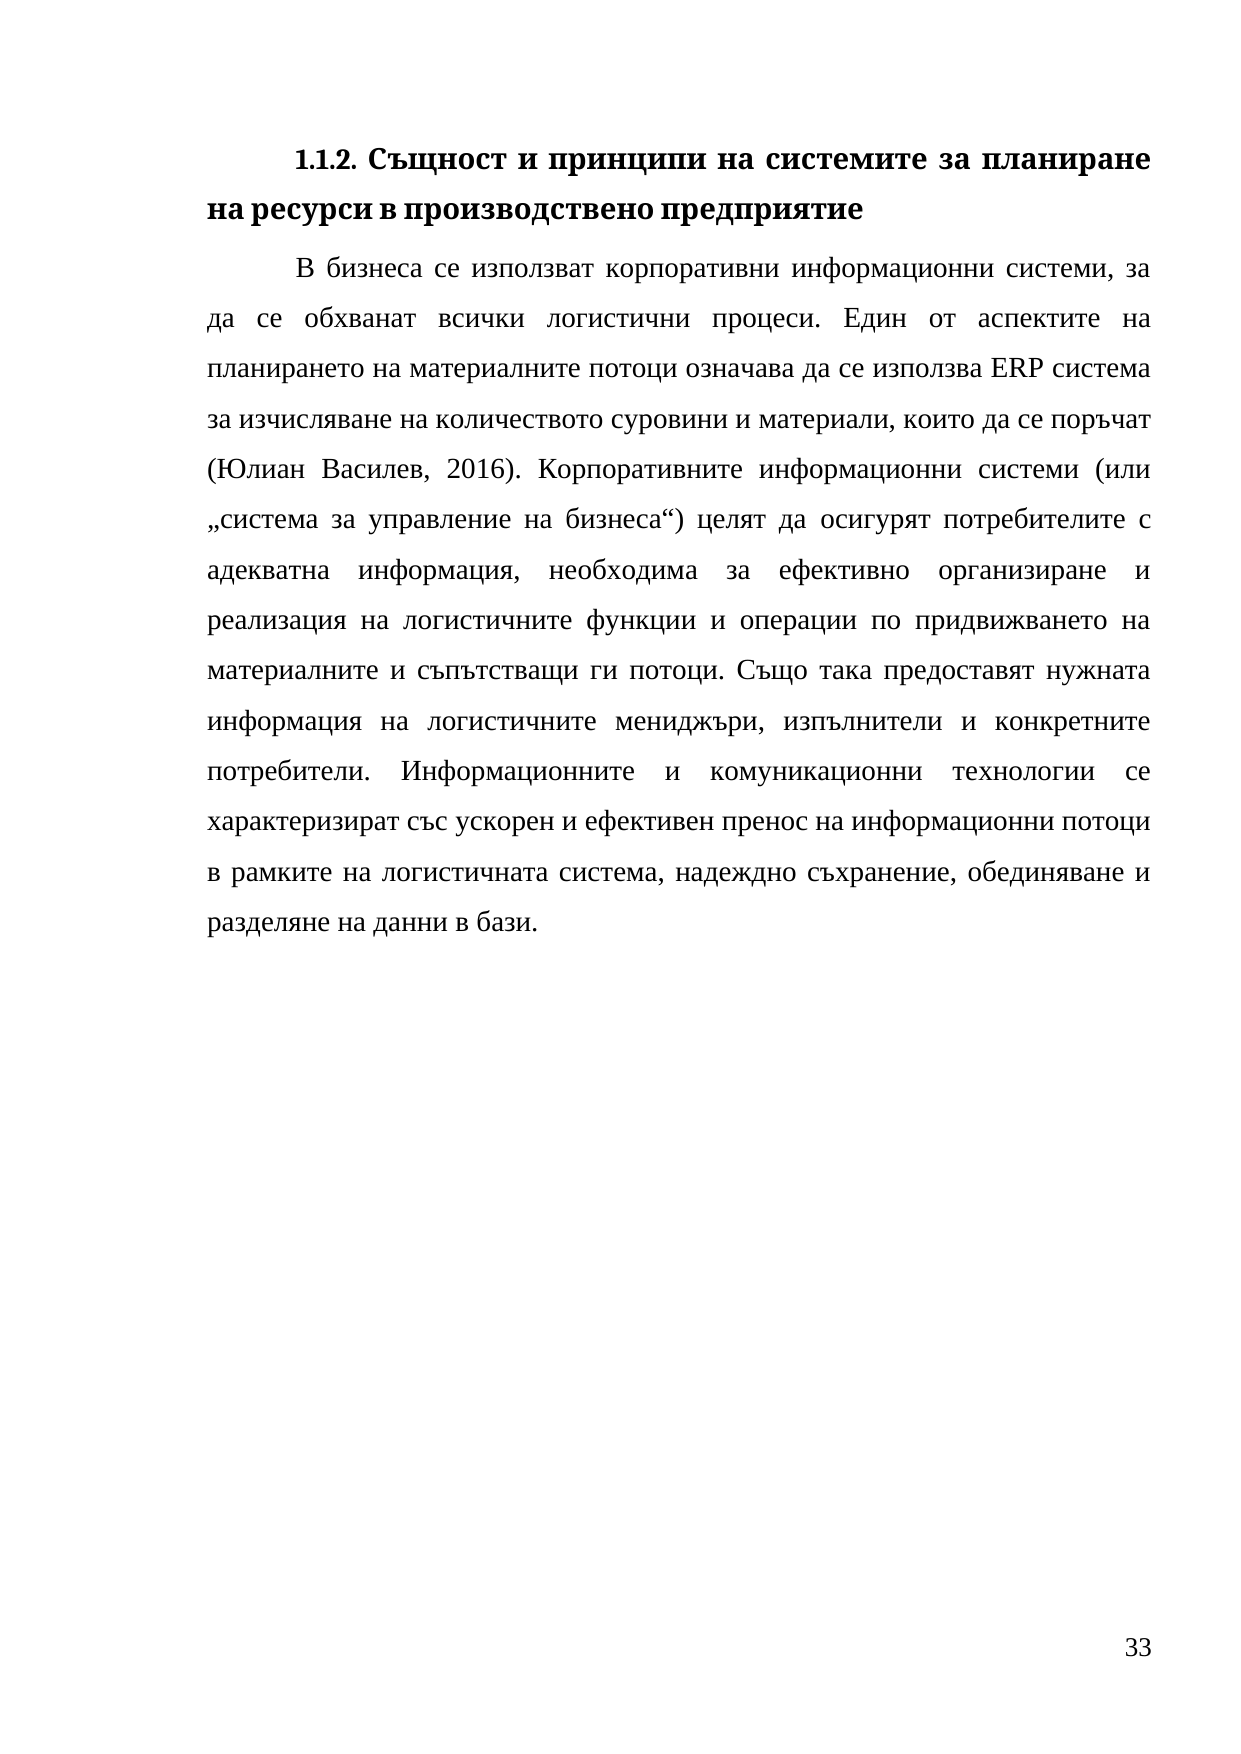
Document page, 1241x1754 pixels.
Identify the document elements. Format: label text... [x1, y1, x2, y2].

subtitle 1.1.2. Същност и принципи на системите за планиране на ресурси в производствено предприятие [207, 143, 1152, 227]
text В бизнеса се използват корпоративни информационни системи, за да се обхванат всички логистични процеси. Един от аспектите на планирането на материалните потоци означава да се използва ERP система за изчисляване на количеството суровини и материали, които да се поръчат (Юлиан Василев, 2016). Корпоративните информационни системи (или „система за управление на бизнеса“) целят да осигурят потребителите с адекватна информация, необходима за ефективно организиране и реализация на логистичните функции и операции по придвижването на материалните и съпътстващи ги потоци. Също така предоставят нужната информация на логистичните мениджъри, изпълнители и конкретните потребители. Информационните и комуникационни технологии се характеризират със ускорен и ефективен пренос на информационни потоци в рамките на логистичната система, надеждно съхранение, обединяване и разделяне на данни в бази. [207, 250, 1152, 938]
